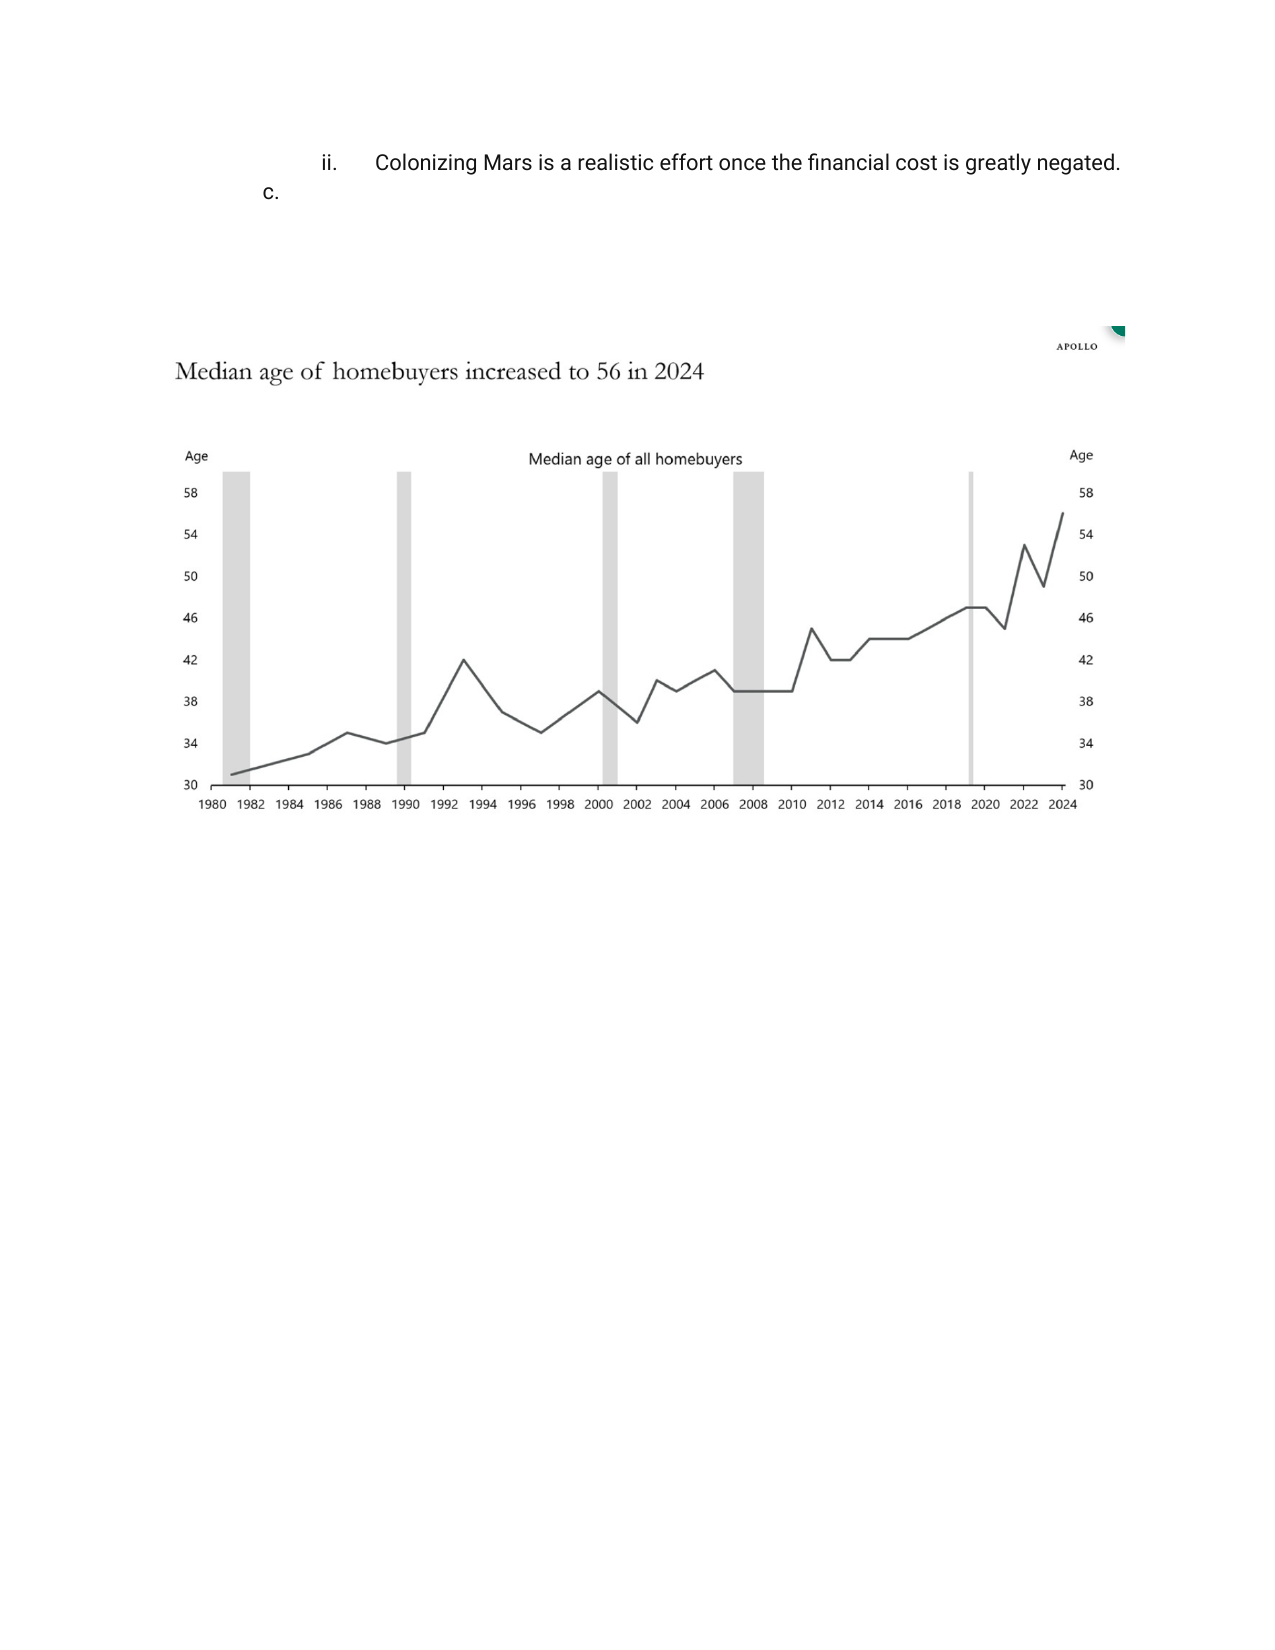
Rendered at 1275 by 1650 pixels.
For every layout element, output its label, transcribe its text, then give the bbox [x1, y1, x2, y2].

list Colonizing Mars is a realistic effort once the financial cost is greatly negated. [337, 150, 1125, 176]
picture [150, 326, 1125, 850]
